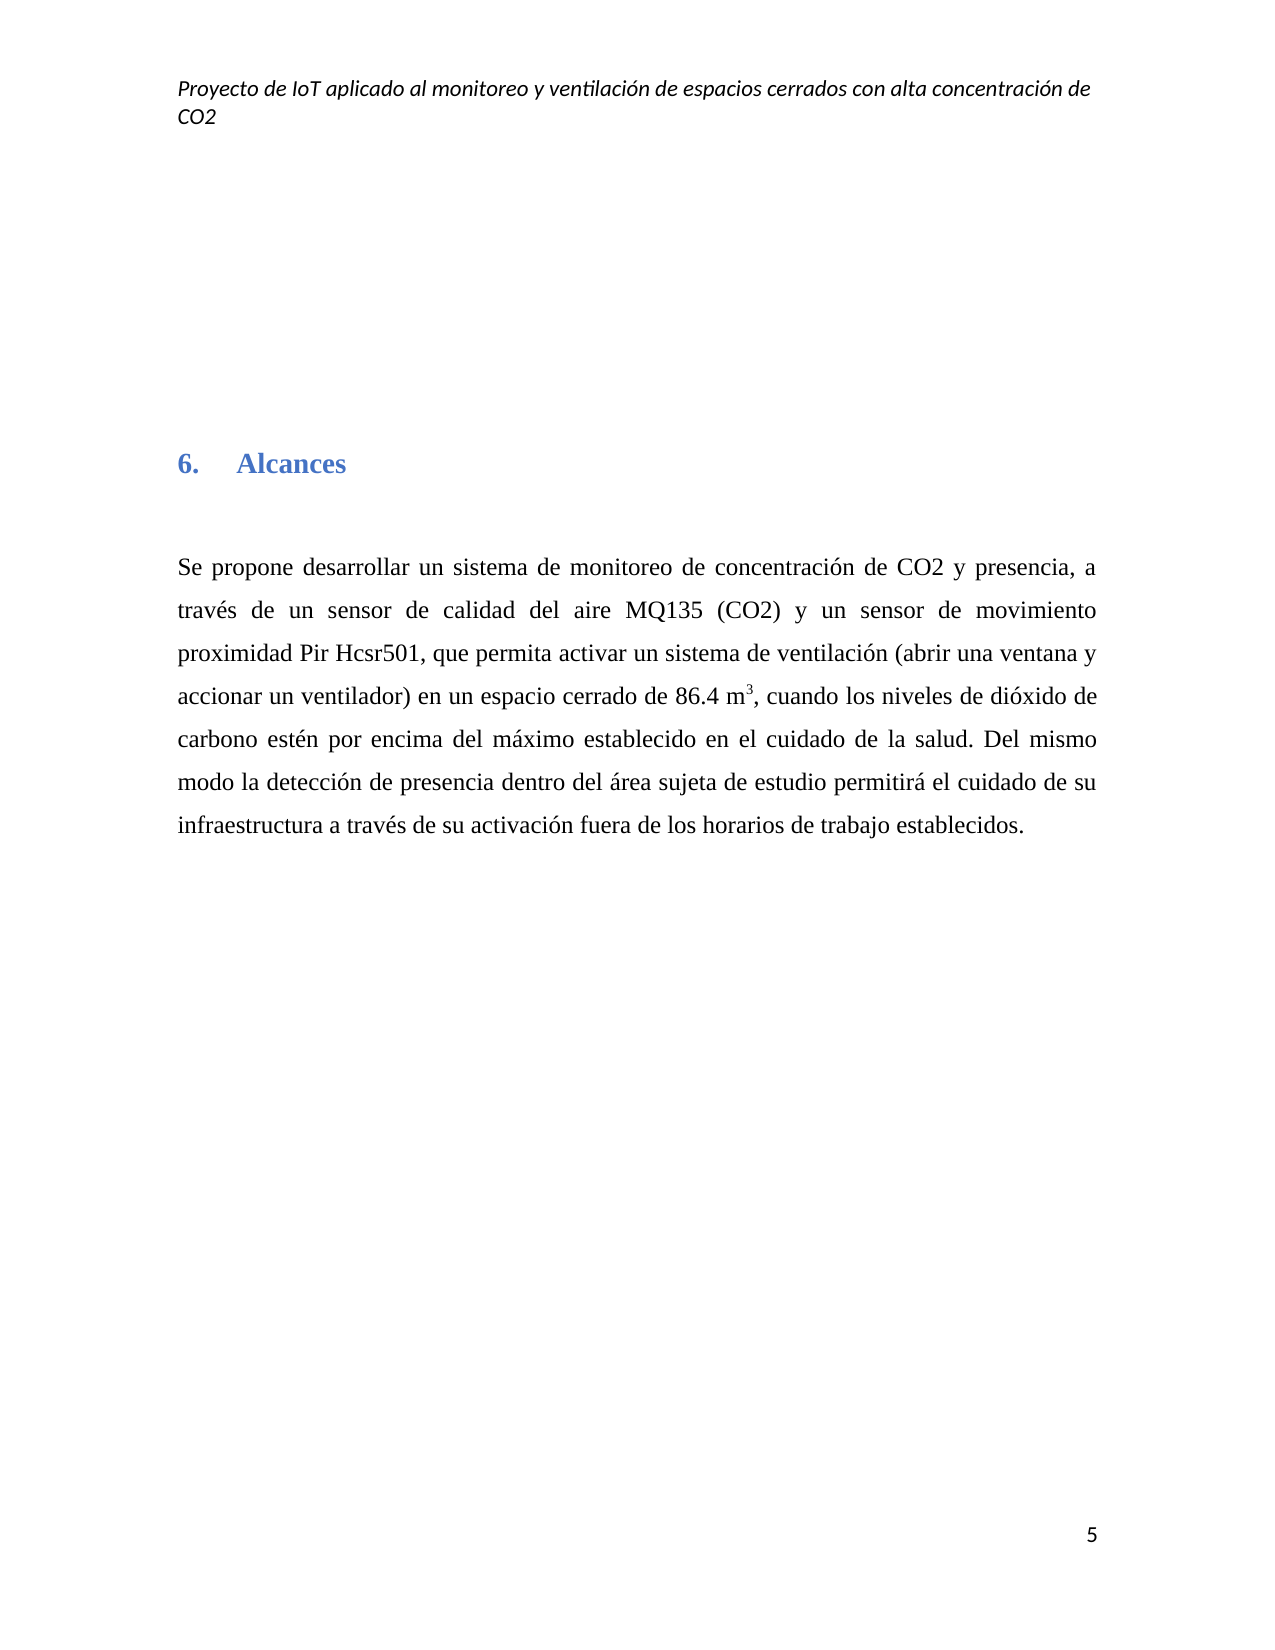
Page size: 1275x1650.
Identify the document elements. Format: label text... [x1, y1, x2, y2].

subtitle Alcances [177, 446, 1098, 479]
text Se propone desarrollar un sistema de monitoreo de concentración de CO2 y presencia, a través de un sensor de calidad del aire MQ135 (CO2) y un sensor de movimiento proximidad Pir Hcsr501, que permita activar un sistema de ventilación (abrir una ventana y accionar un ventilador) en un espacio cerrado de 86.4 m3, cuando los niveles de dióxido de carbono estén por encima del máximo establecido en el cuidado de la salud. Del mismo modo la detección de presencia dentro del área sujeta de estudio permitirá el cuidado de su infraestructura a través de su activación fuera de los horarios de trabajo establecidos. [177, 552, 1098, 839]
